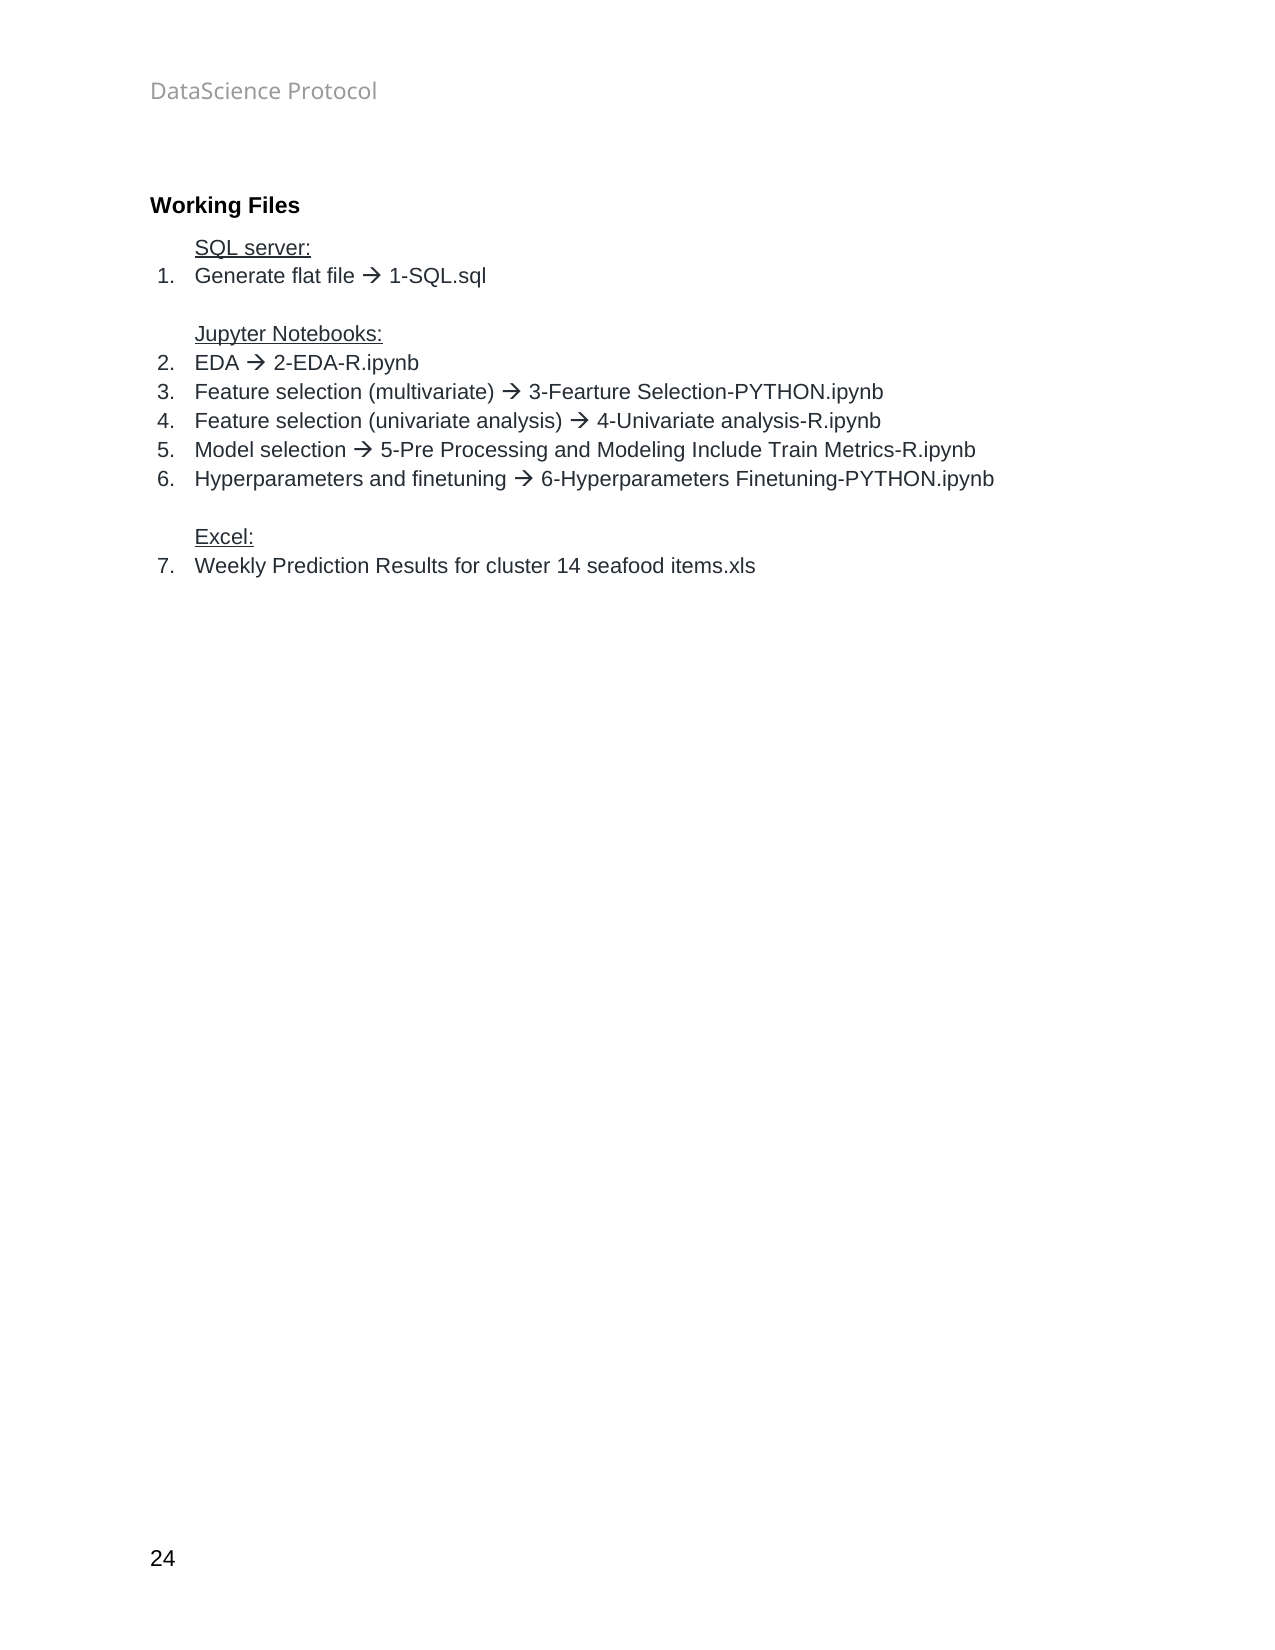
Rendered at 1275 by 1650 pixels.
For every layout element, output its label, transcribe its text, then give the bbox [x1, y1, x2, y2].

list Weekly Prediction Results for cluster 14 seafood items.xls [157, 553, 1125, 578]
list EDA 2-EDA-R.ipynb [157, 350, 1125, 375]
list Feature selection (univariate analysis) 4-Univariate analysis-R.ipynb [157, 408, 1125, 433]
subtitle Working Files [150, 192, 1125, 218]
list Hyperparameters and finetuning 6-Hyperparameters Finetuning-PYTHON.ipynb [157, 466, 1125, 491]
text Jupyter Notebooks: [194, 321, 1125, 346]
list Generate flat file 1-SQL.sql [157, 263, 1125, 288]
text Excel: [194, 524, 1125, 549]
text SQL server: [194, 234, 1125, 259]
list Model selection 5-Pre Processing and Modeling Include Train Metrics-R.ipynb [157, 437, 1125, 462]
list Feature selection (multivariate) 3-Fearture Selection-PYTHON.ipynb [157, 379, 1125, 404]
